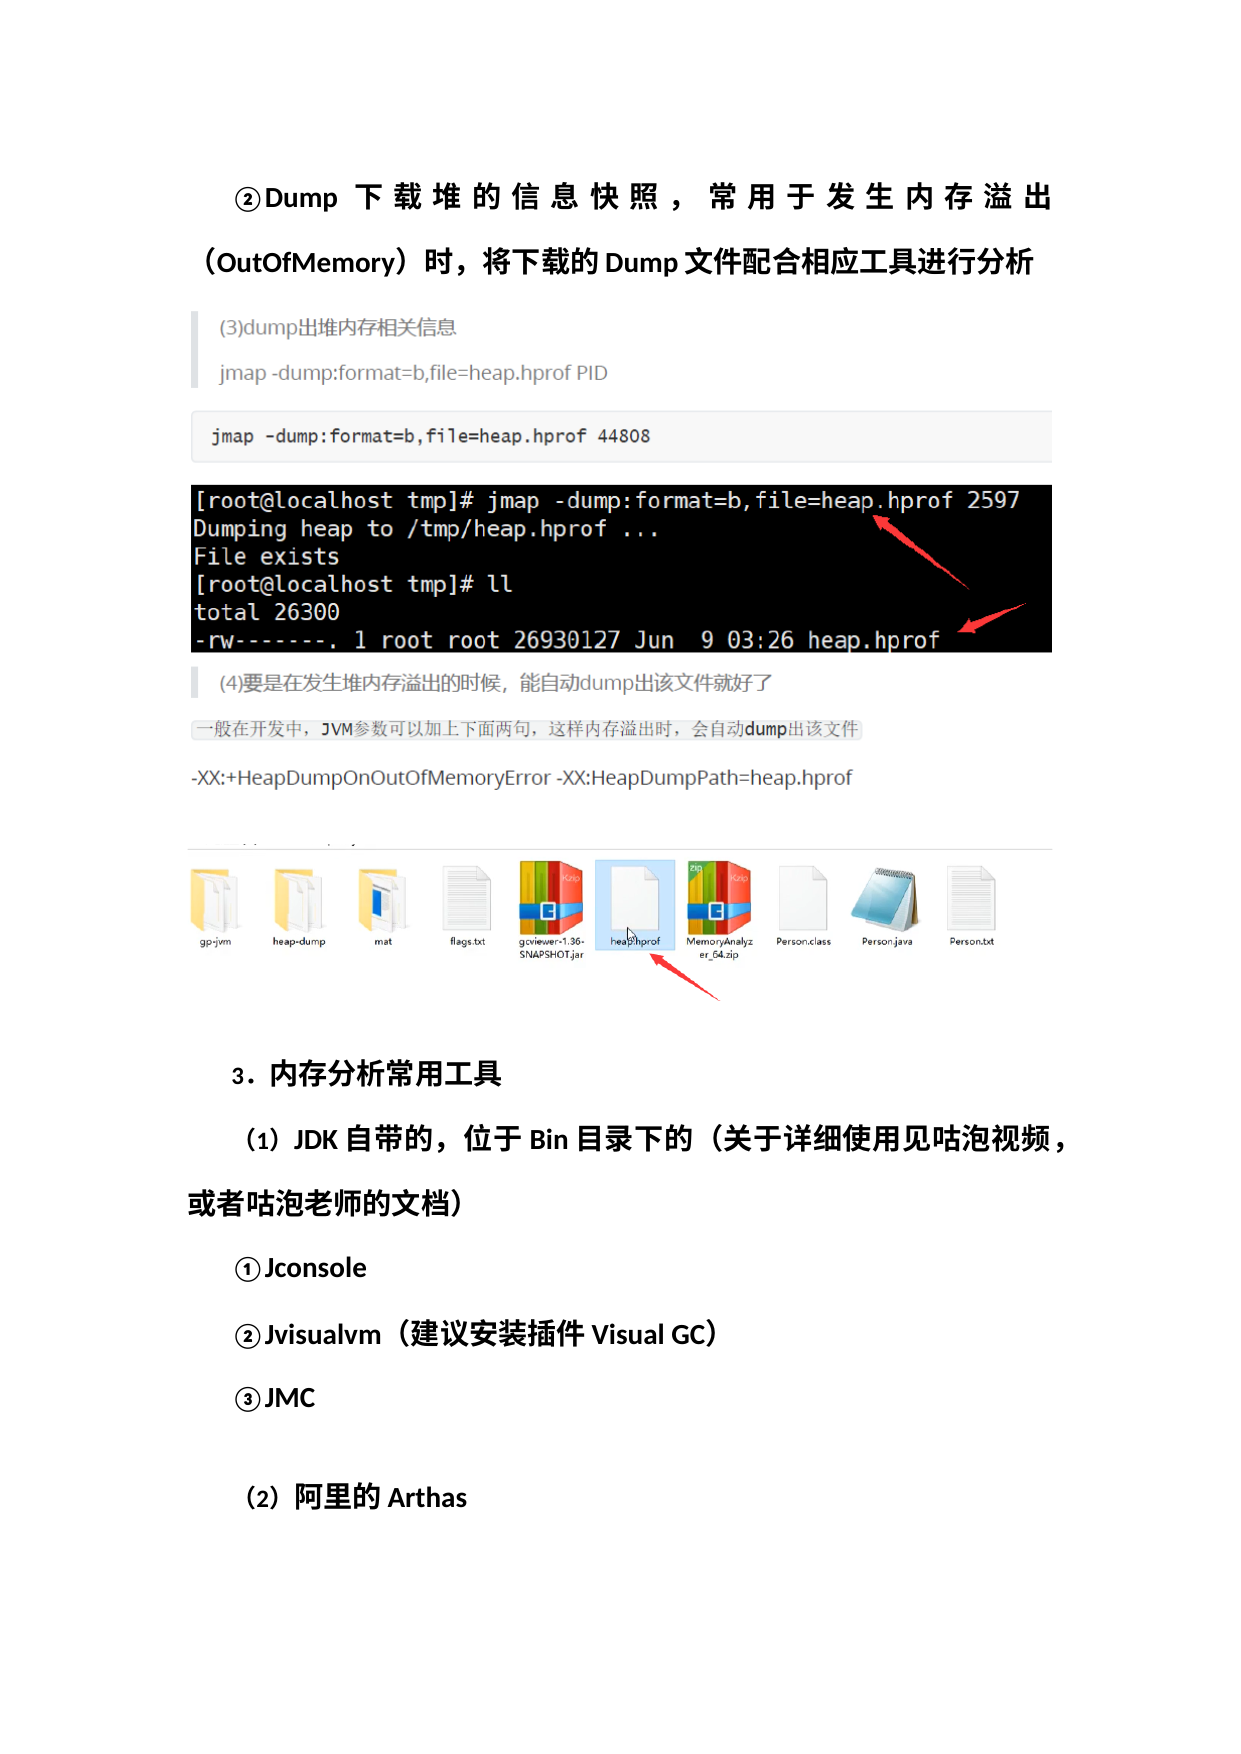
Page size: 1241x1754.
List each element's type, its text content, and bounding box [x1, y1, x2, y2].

list Jconsole [187, 1234, 1053, 1299]
list 阿里的Arthas [187, 1462, 1053, 1527]
list JMC [187, 1364, 1053, 1429]
list Dump下载堆的信息快照，常用于发生内存溢出（OutOfMemory）时，将下载的Dump文件配合相应工具进行分析 [187, 162, 1053, 292]
list Jvisualvm（建议安装插件Visual GC） [187, 1299, 1053, 1364]
list 内存分析常用工具 [187, 1039, 1053, 1104]
list JDK自带的，位于Bin目录下的（关于详细使用见咕泡视频，或者咕泡老师的文档） [187, 1104, 1053, 1234]
picture [187, 844, 1053, 1017]
picture [187, 292, 1052, 813]
